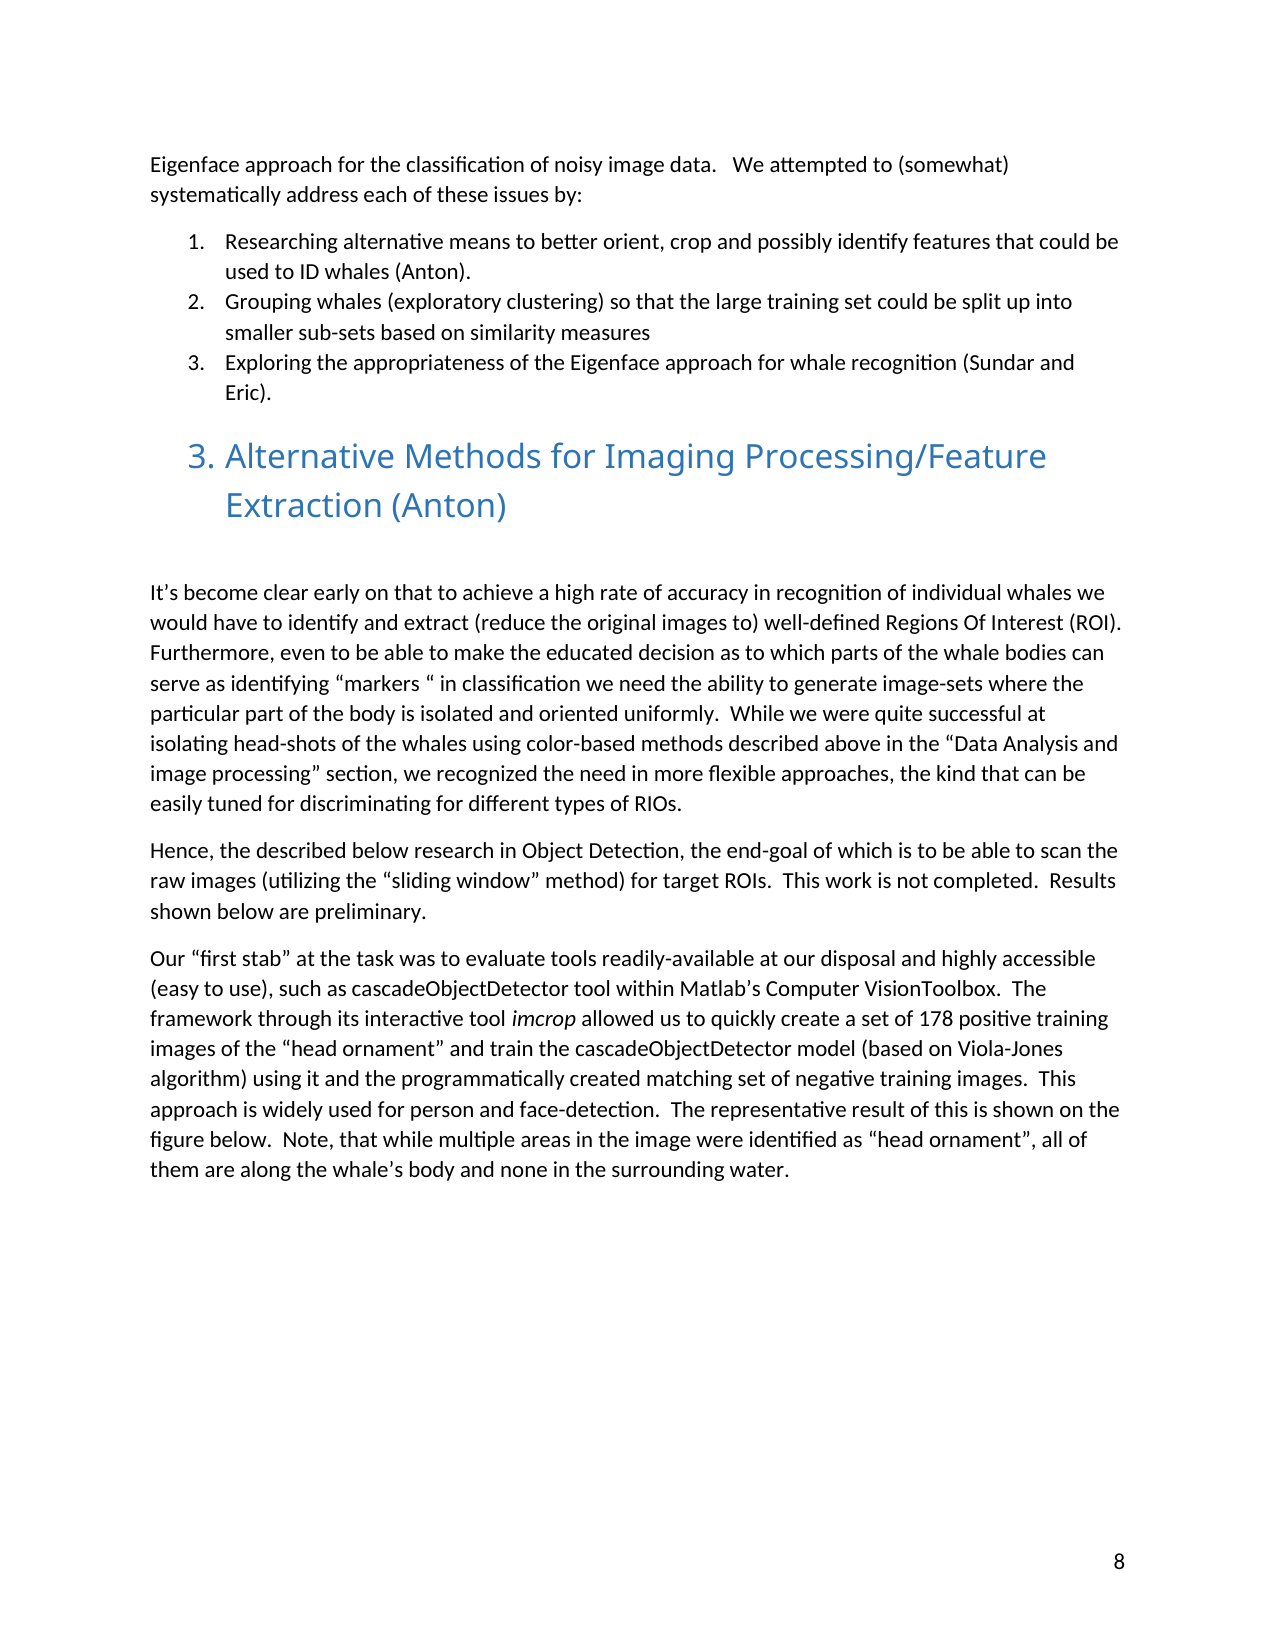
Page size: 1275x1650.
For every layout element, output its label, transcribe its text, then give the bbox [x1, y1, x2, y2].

text Hence, the described below research in Object Detection, the end-goal of which is to be able to scan the raw images (utilizing the “sliding window” method) for target ROIs. This work is not completed. Results shown below are preliminary. [150, 836, 1125, 925]
text Our “first stab” at the task was to evaluate tools readily-available at our disposal and highly accessible (easy to use), such as cascadeObjectDetector tool within Matlab’s Computer VisionToolbox. The framework through its interactive tool imcrop allowed us to quickly create a set of 178 positive training images of the “head ornament” and train the cascadeObjectDetector model (based on Viola-Jones algorithm) using it and the programmatically created matching set of negative training images. This approach is widely used for person and face-detection. The representative result of this is shown on the figure below. Note, that while multiple areas in the image were identified as “head ornament”, all of them are along the whale’s body and none in the surrounding water. [150, 944, 1125, 1183]
list Researching alternative means to better orient, crop and possibly identify features that could be used to ID whales (Anton). [187, 227, 1125, 285]
text It’s become clear early on that to achieve a high rate of accuracy in recognition of individual whales we would have to identify and extract (reduce the original images to) well-defined Regions Of Interest (ROI). Furthermore, even to be able to make the educated decision as to which parts of the whale bodies can serve as identifying “markers “ in classification we need the ability to generate image-sets where the particular part of the body is isolated and oriented uniformly. While we were quite successful at isolating head-shots of the whales using color-based methods described above in the “Data Analysis and image processing” section, we recognized the need in more flexible approaches, the kind that can be easily tuned for discriminating for different types of RIOs. [150, 578, 1125, 818]
list Exploring the appropriateness of the Eigenface approach for whale recognition (Sundar and Eric). [187, 348, 1125, 406]
list Grouping whales (exploratory clustering) so that the large training set could be split up into smaller sub-sets based on similarity measures [187, 287, 1125, 346]
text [150, 150, 1125, 208]
subtitle Alternative Methods for Imaging Processing/Feature Extraction (Anton) [187, 433, 1125, 528]
